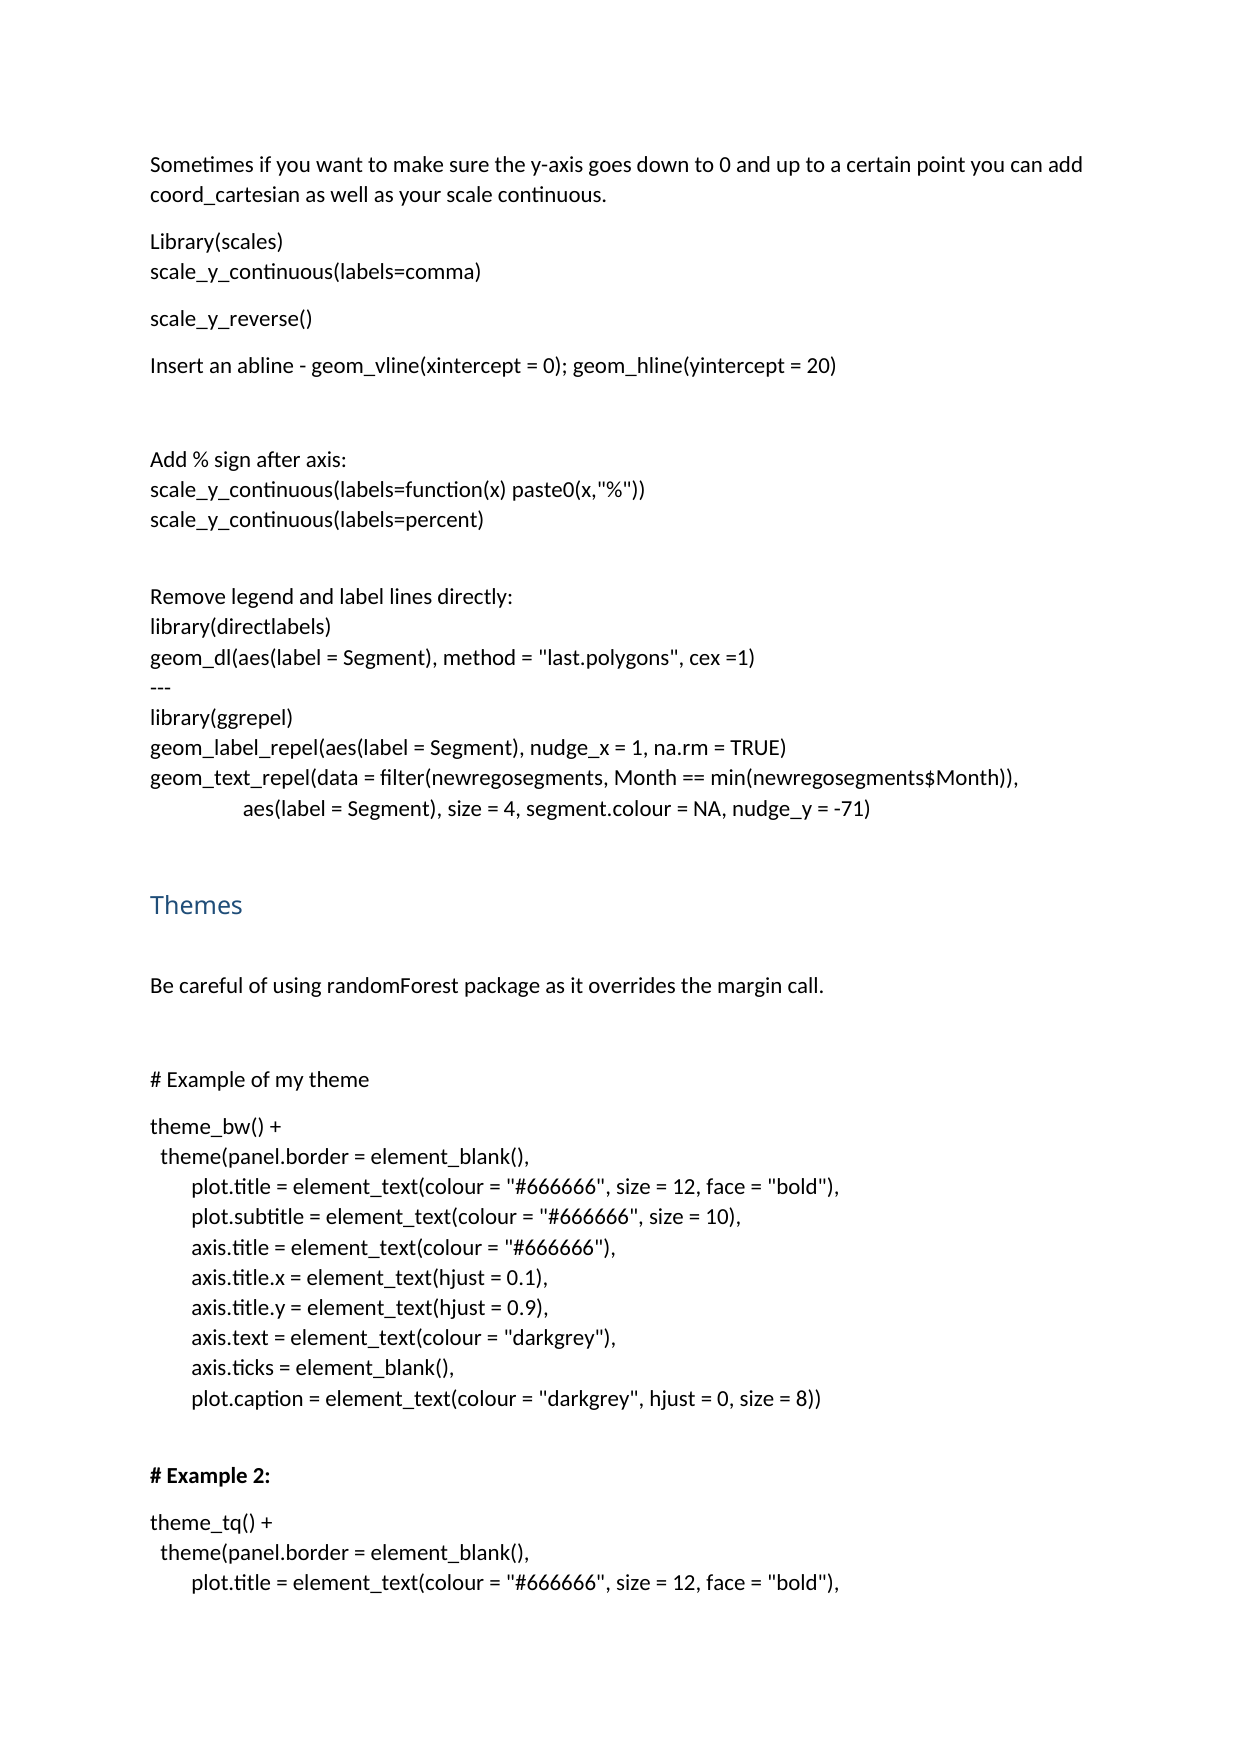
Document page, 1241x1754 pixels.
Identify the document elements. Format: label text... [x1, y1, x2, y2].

text Be careful of using randomForest package as it overrides the margin call. [150, 971, 1090, 999]
text Insert an abline - geom_vline(xintercept = 0); geom_hline(yintercept = 20) [150, 351, 1090, 379]
text Sometimes if you want to make sure the y-axis goes down to 0 and up to a certain point you can add coord_cartesian as well as your scale continuous. [150, 150, 1090, 208]
text Add % sign after axis: scale_y_continuous(labels=function(x) paste0(x,"%")) scale_y_continuous(labels=percent) [150, 445, 1090, 533]
text # Example of my theme [150, 1065, 1090, 1093]
text theme_bw() + theme(panel.border = element_blank(), plot.title = element_text(colour = "#666666", size = 12, face = "bold"), plot.subtitle = element_text(colour = "#666666", size = 10), axis.title = element_text(colour = "#666666"), axis.title.x = element_text(hjust = 0.1), axis.title.y = element_text(hjust = 0.9), axis.text = element_text(colour = "darkgrey"), axis.ticks = element_blank(), plot.caption = element_text(colour = "darkgrey", hjust = 0, size = 8)) [150, 1112, 1090, 1442]
text Library(scales) scale_y_continuous(labels=comma) [150, 227, 1090, 285]
text # Example 2: [150, 1461, 1090, 1489]
text Remove legend and label lines directly: library(directlabels) geom_dl(aes(label = Segment), method = "last.polygons", cex =1) --- library(ggrepel) geom_label_repel(aes(label = Segment), nudge_x = 1, na.rm = TRUE) geom_text_repel(data = filter(newregosegments, Month == min(newregosegments$Month)), aes(label = Segment), size = 4, segment.colour = NA, nudge_y = -71) [150, 552, 1090, 822]
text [150, 1508, 1090, 1596]
subtitle Themes [150, 887, 1090, 922]
text scale_y_reverse() [150, 304, 1090, 332]
